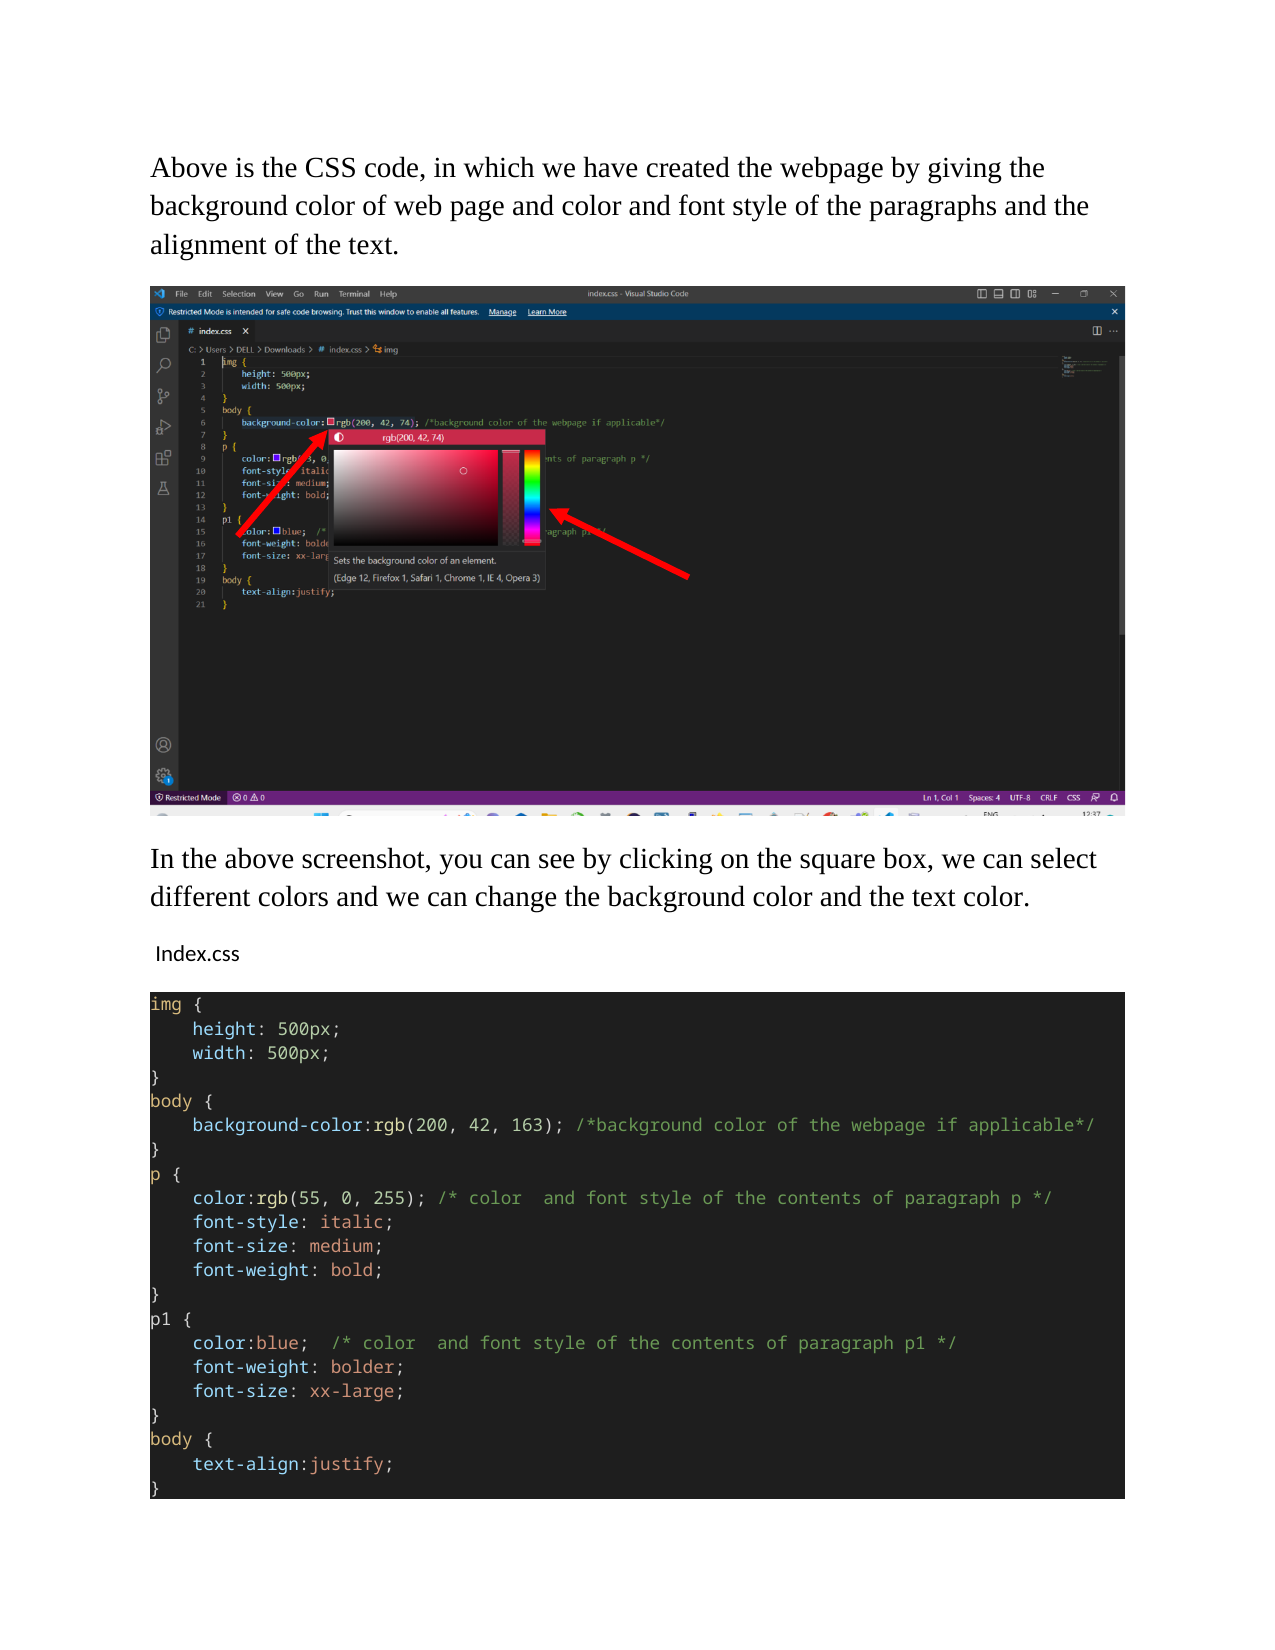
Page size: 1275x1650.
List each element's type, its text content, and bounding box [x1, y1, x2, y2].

text height: 500px; [150, 1016, 1125, 1040]
text font-size: medium; [150, 1233, 1125, 1258]
picture [150, 286, 1125, 816]
text p { [150, 1161, 1125, 1185]
text img { [150, 992, 1125, 1016]
text body { [150, 1088, 1125, 1113]
text text-align:justify; [150, 1451, 1125, 1475]
text font-weight: bold; [150, 1258, 1125, 1282]
text color:rgb(55, 0, 255); /* color and font style of the contents of paragraph p */ [150, 1185, 1125, 1209]
text Index.css [150, 939, 1125, 967]
text In the above screenshot, you can see by clicking on the square box, we can select different colors and we can change the background color and the text color. [150, 841, 1125, 913]
text } [150, 1064, 1125, 1088]
text p1 { [150, 1306, 1125, 1330]
text } [150, 1137, 1125, 1161]
text font-style: italic; [150, 1209, 1125, 1233]
text } [150, 1282, 1125, 1306]
text background-color:rgb(200, 42, 163); /*background color of the webpage if applicable*/ [150, 1113, 1125, 1137]
text body { [150, 1427, 1125, 1451]
text } [150, 1475, 1125, 1499]
text font-weight: bolder; [150, 1354, 1125, 1378]
text Above is the CSS code, in which we have created the webpage by giving the background color of web page and color and font style of the paragraphs and the alignment of the text. [150, 150, 1125, 261]
text color:blue; /* color and font style of the contents of paragraph p1 */ [150, 1330, 1125, 1354]
text width: 500px; [150, 1040, 1125, 1064]
text font-size: xx-large; [150, 1378, 1125, 1403]
text } [150, 1403, 1125, 1427]
